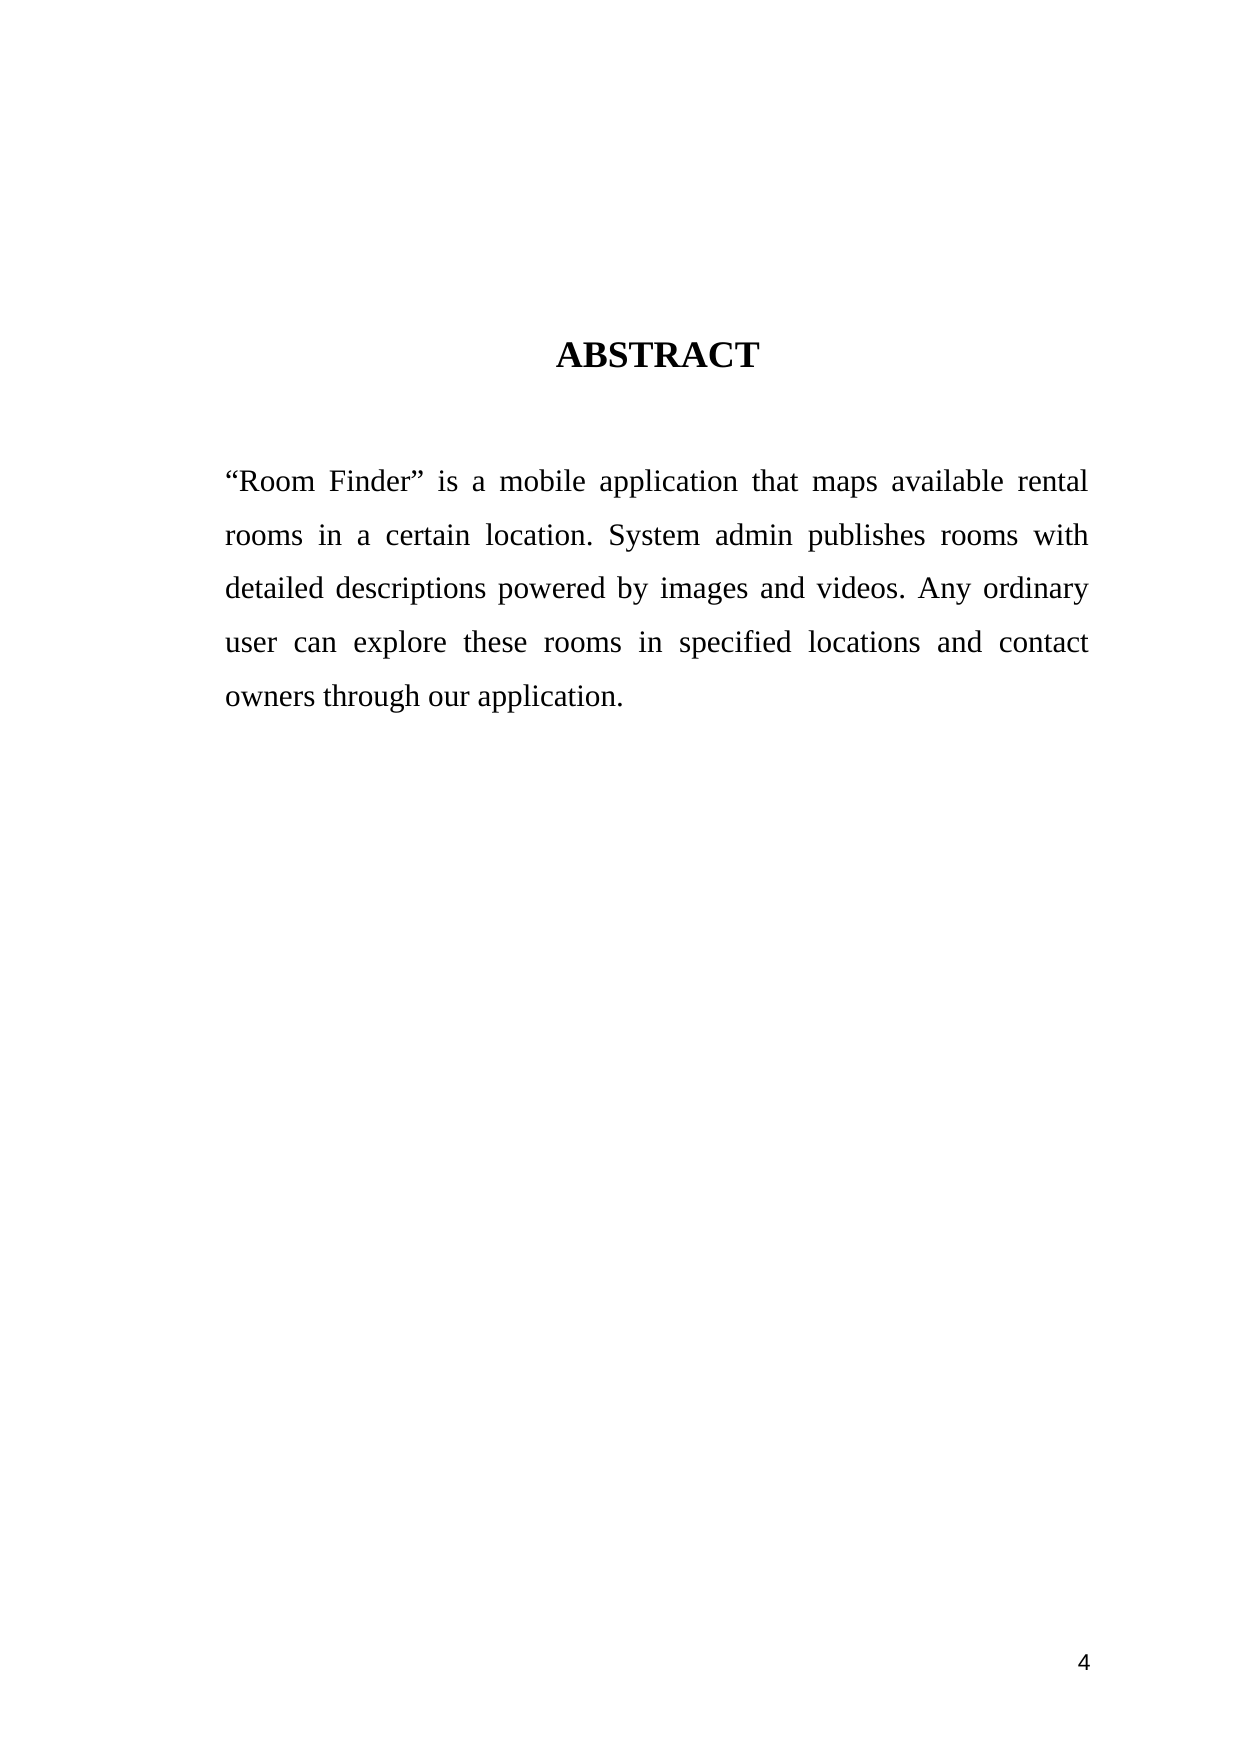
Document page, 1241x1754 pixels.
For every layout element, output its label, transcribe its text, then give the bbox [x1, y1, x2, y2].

text ABSTRACT [225, 333, 1090, 376]
text “Room Finder” is a mobile application that maps available rental rooms in a certain location. System admin publishes rooms with detailed descriptions powered by images and videos. Any ordinary user can explore these rooms in specified locations and contact owners through our application. [225, 462, 1090, 713]
